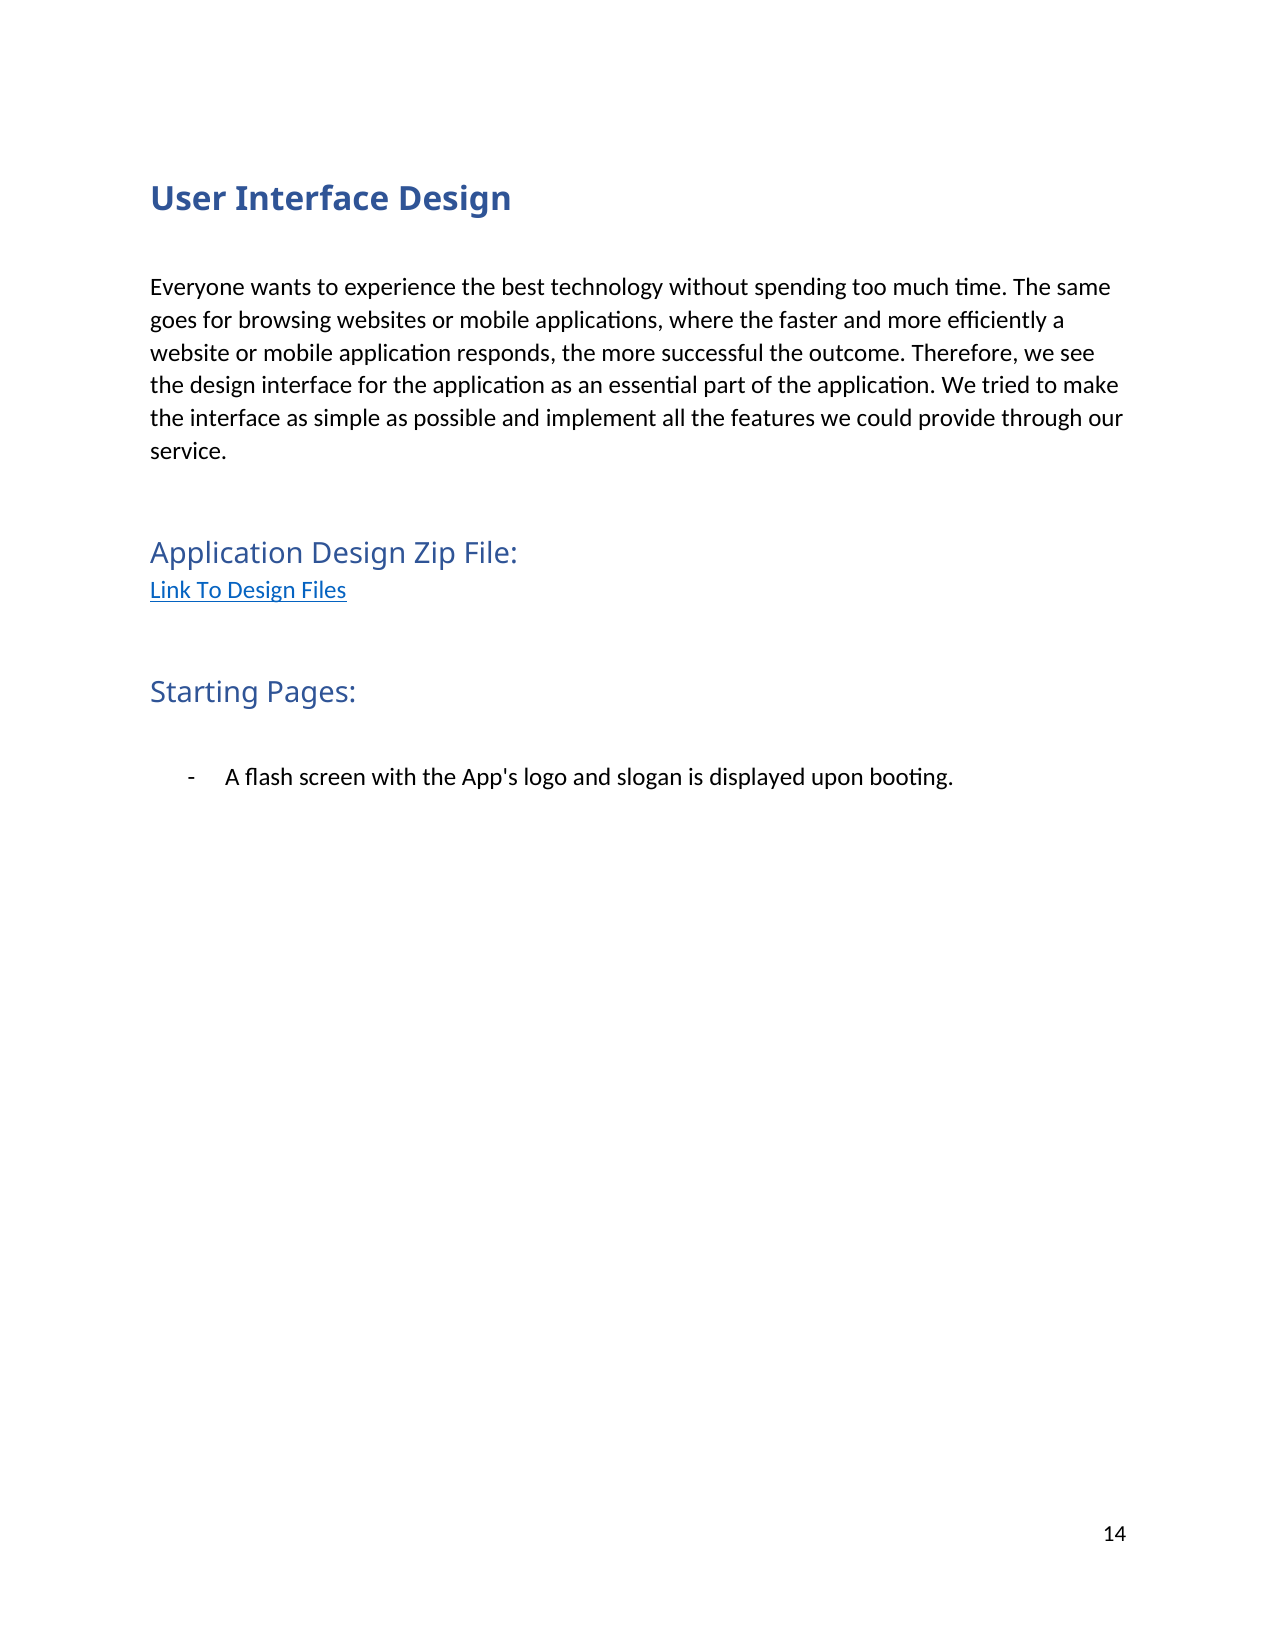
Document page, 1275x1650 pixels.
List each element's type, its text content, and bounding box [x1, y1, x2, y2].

subtitle Application Design Zip File: [150, 532, 1125, 572]
text Link To Design Files [150, 575, 1125, 605]
subtitle User Interface Design [150, 175, 1125, 220]
text Everyone wants to experience the best technology without spending too much time. The same goes for browsing websites or mobile applications, where the faster and more efficiently a website or mobile application responds, the more successful the outcome. Therefore, we see the design interface for the application as an essential part of the application. We tried to make the interface as simple as possible and implement all the features we could provide through our service. [150, 271, 1125, 466]
subtitle Starting Pages: [150, 671, 1125, 711]
list A flash screen with the App's logo and slogan is displayed upon booting. [187, 761, 1125, 791]
